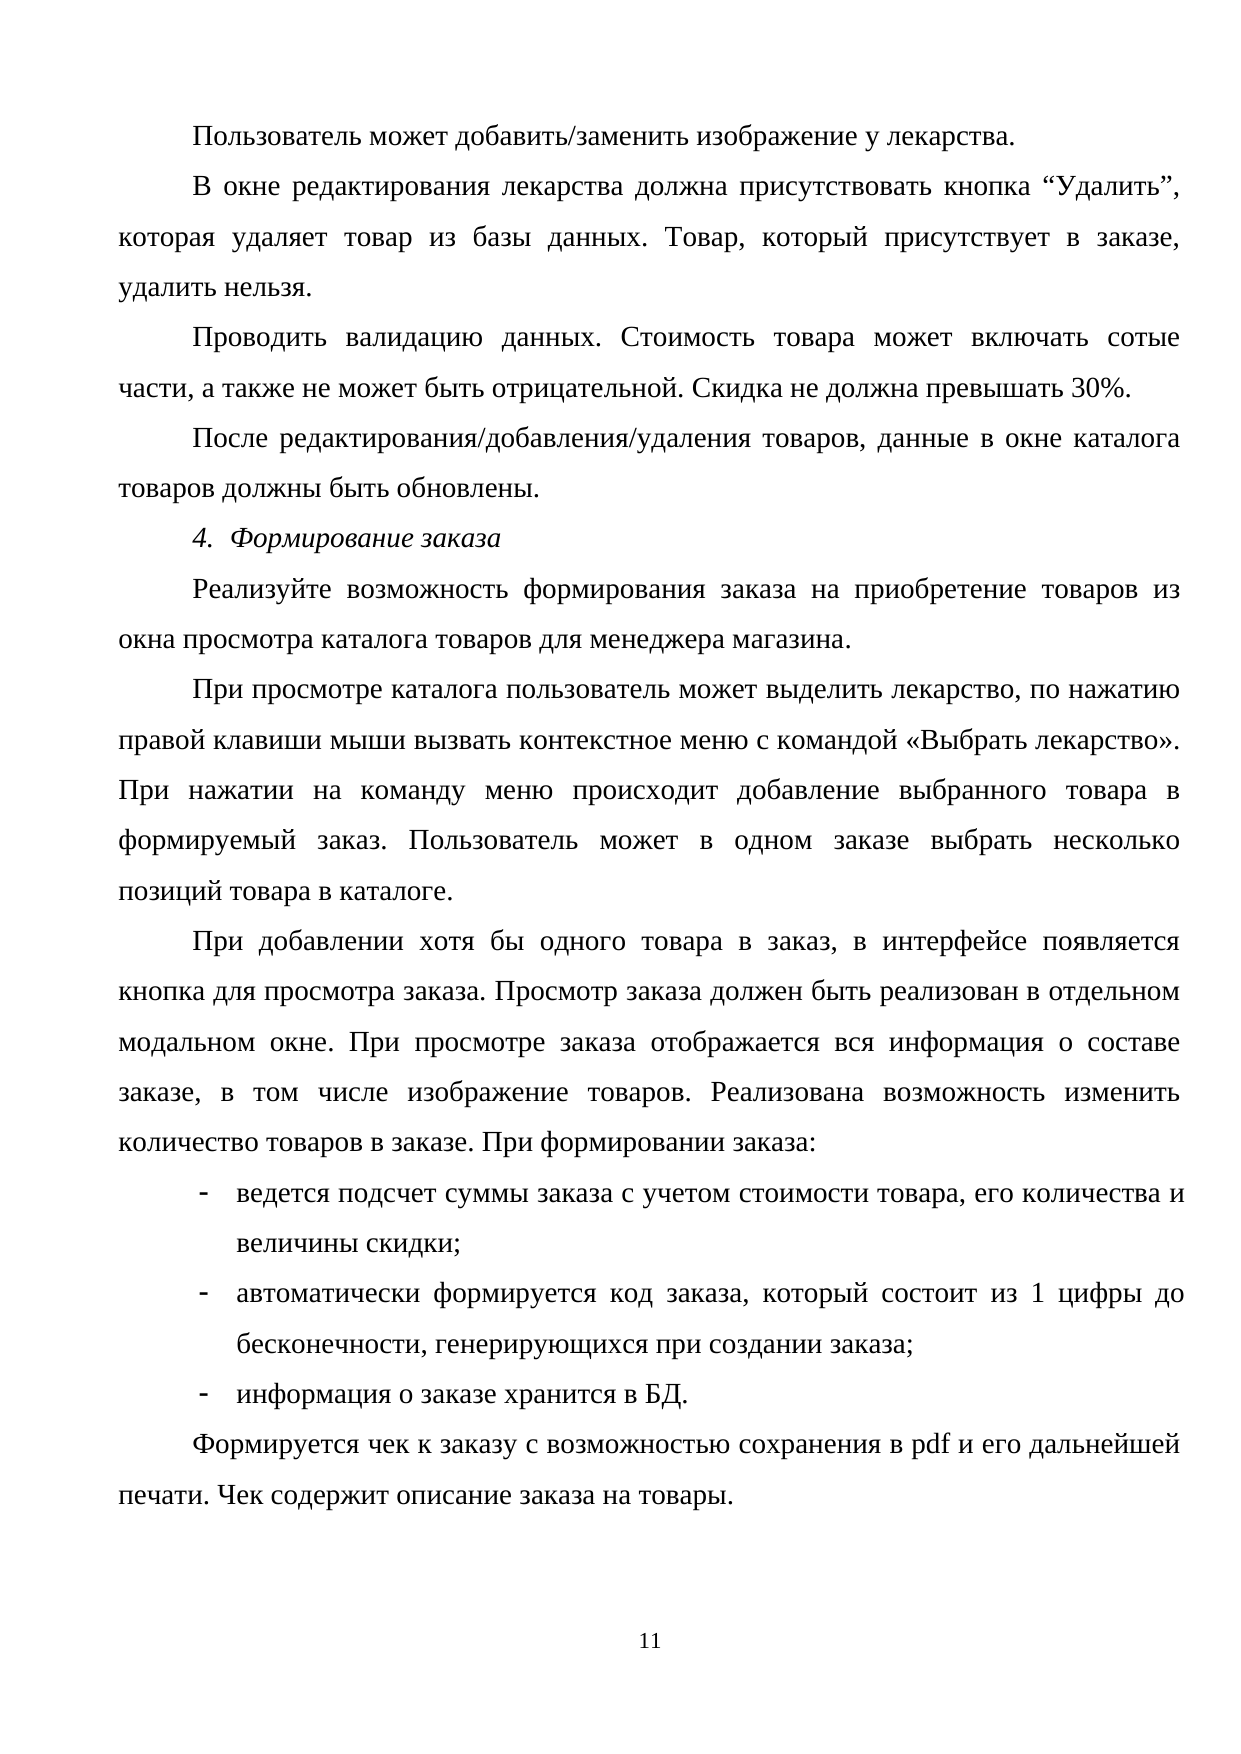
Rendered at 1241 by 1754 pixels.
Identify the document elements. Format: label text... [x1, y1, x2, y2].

list Формирование заказа [192, 521, 1186, 554]
list информация о заказе хранится в БД. [199, 1376, 1186, 1410]
list автоматически формируется код заказа, который состоит из 1 цифры до бесконечности, генерирующихся при создании заказа; [199, 1275, 1186, 1359]
text При добавлении хотя бы одного товара в заказ, в интерфейсе появляется кнопка для просмотра заказа. Просмотр заказа должен быть реализован в отдельном модальном окне. При просмотре заказа отображается вся информация о составе заказе, в том числе изображение товаров. Реализована возможность изменить количество товаров в заказе. При формировании заказа: [118, 923, 1181, 1158]
text Формируется чек к заказу с возможностью сохранения в pdf и его дальнейшей печати. Чек содержит описание заказа на товары. [118, 1427, 1181, 1510]
text Проводить валидацию данных. Стоимость товара может включать сотые части, а также не может быть отрицательной. Скидка не должна превышать 30%. [118, 319, 1181, 403]
text После редактирования/добавления/удаления товаров, данные в окне каталога товаров должны быть обновлены. [118, 420, 1181, 504]
text В окне редактирования лекарства должна присутствовать кнопка “Удалить”, которая удаляет товар из базы данных. Товар, который присутствует в заказе, удалить нельзя. [118, 168, 1181, 303]
text Реализуйте возможность формирования заказа на приобретение товаров из окна просмотра каталога товаров для менеджера магазина. [118, 571, 1181, 655]
text Пользователь может добавить/заменить изображение у лекарства. [118, 118, 1181, 152]
list ведется подсчет суммы заказа с учетом стоимости товара, его количества и величины скидки; [199, 1175, 1186, 1259]
text При просмотре каталога пользователь может выделить лекарство, по нажатию правой клавиши мыши вызвать контекстное меню с командой «Выбрать лекарство». При нажатии на команду меню происходит добавление выбранного товара в формируемый заказ. Пользователь может в одном заказе выбрать несколько позиций товара в каталоге. [118, 672, 1181, 906]
